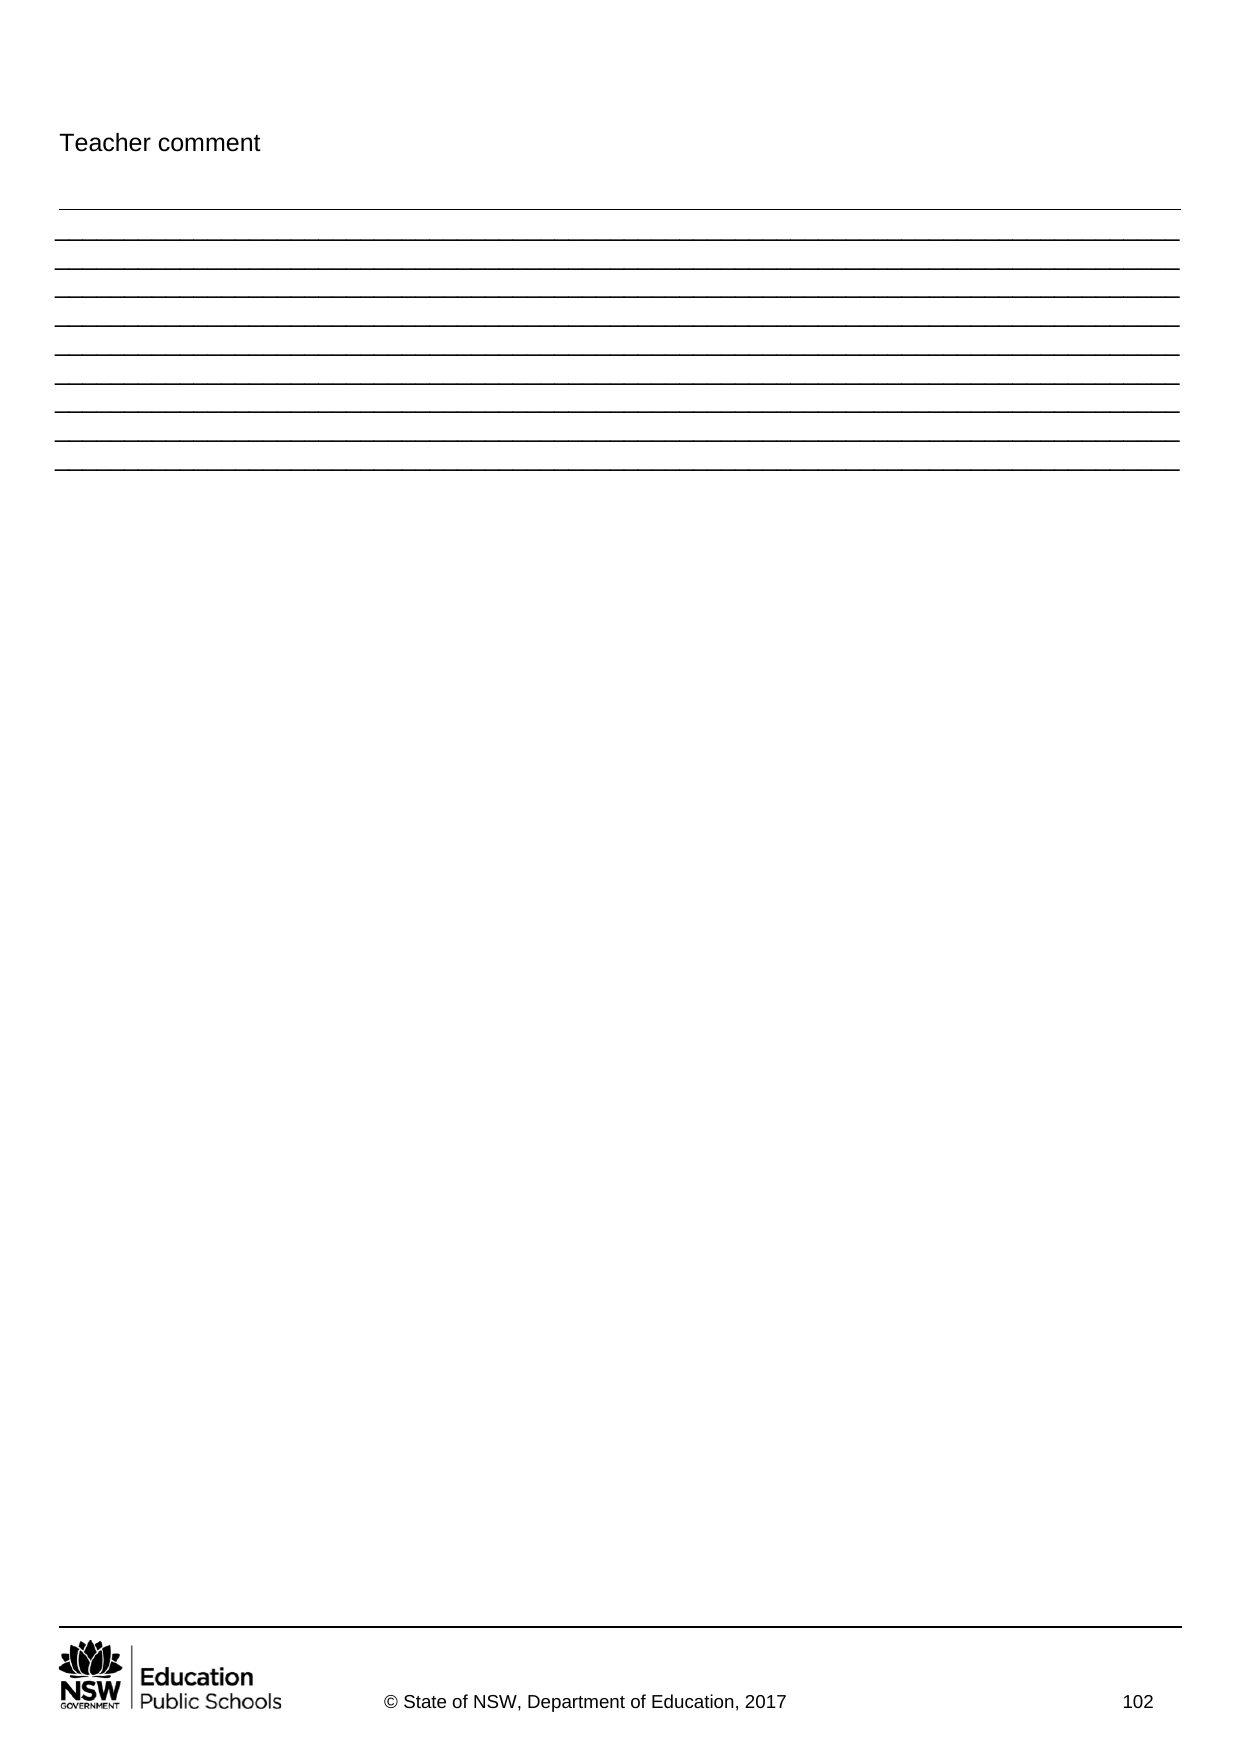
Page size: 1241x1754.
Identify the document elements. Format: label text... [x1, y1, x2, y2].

text Teacher comment [59, 125, 1181, 157]
picture [58, 1640, 282, 1709]
